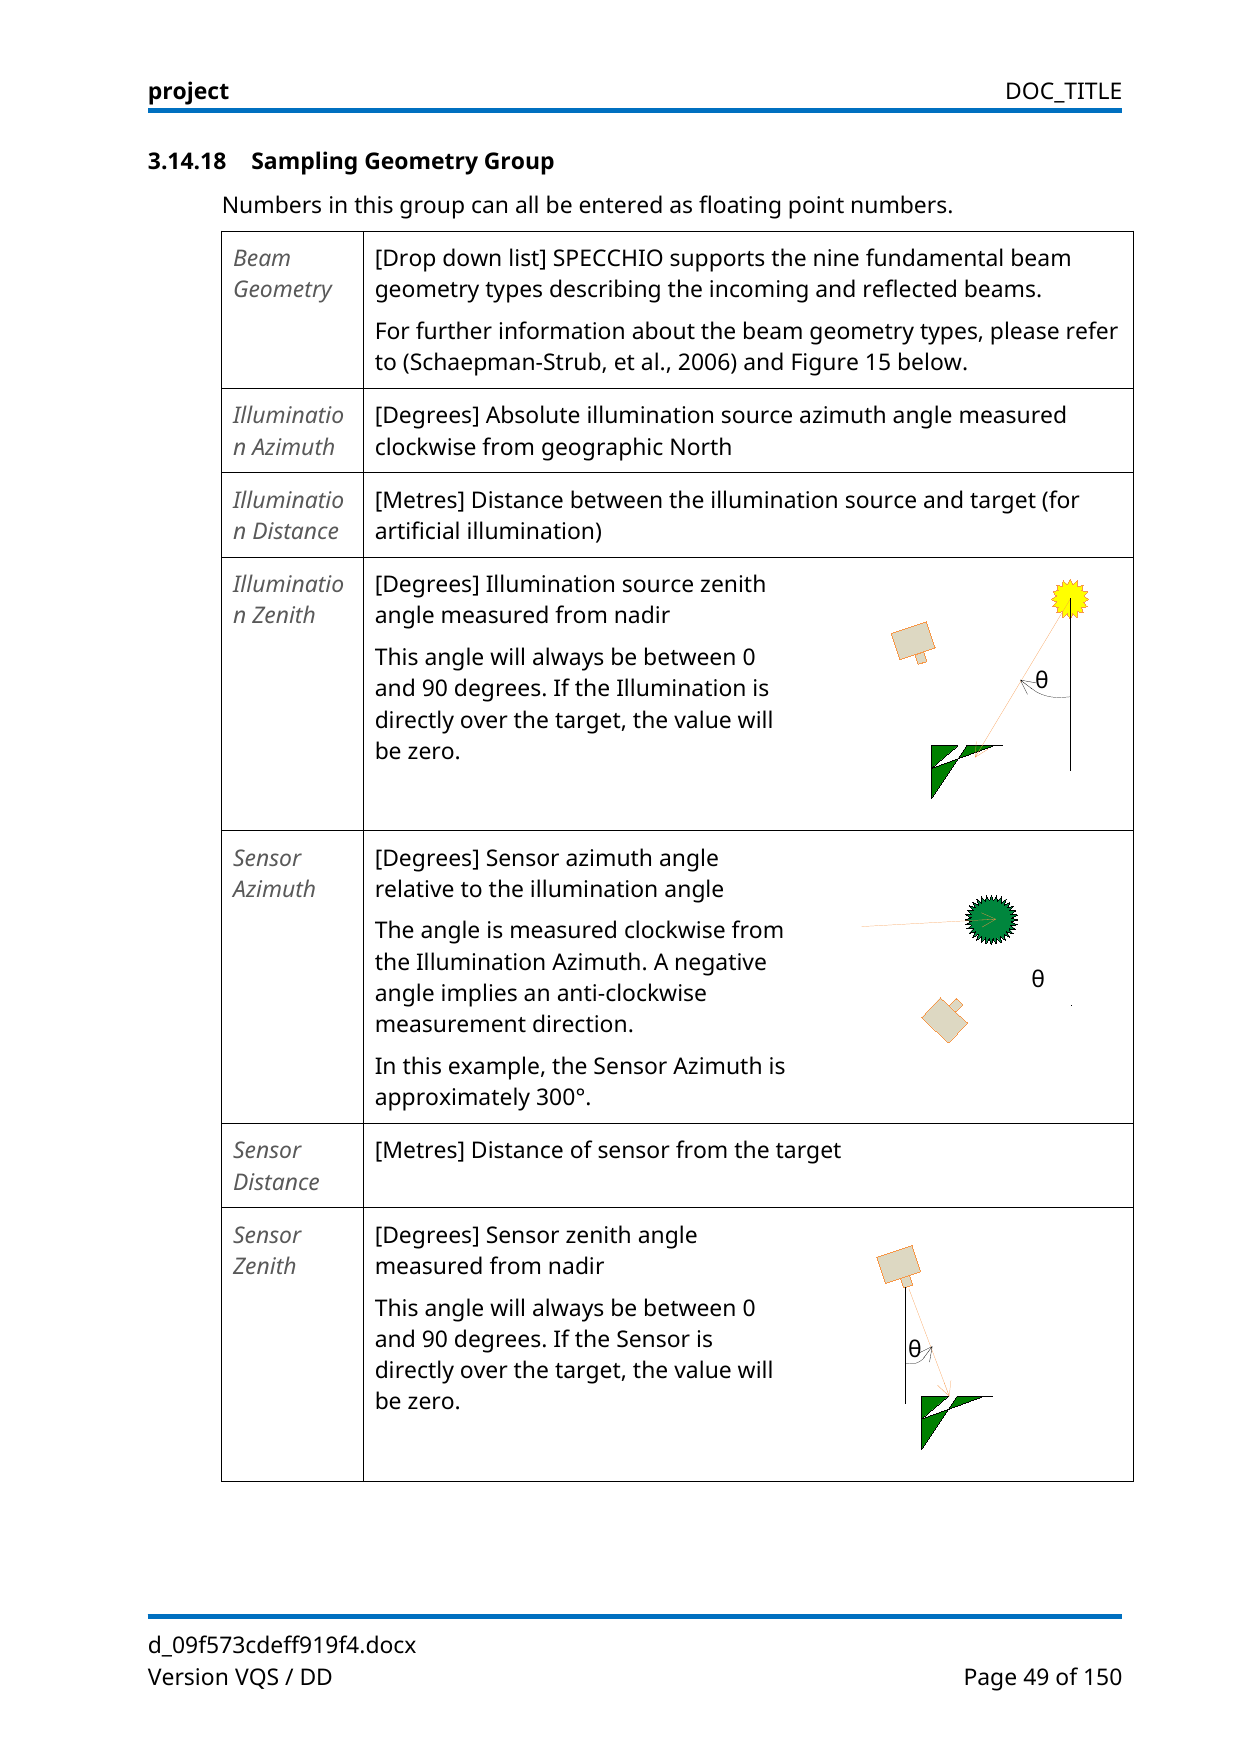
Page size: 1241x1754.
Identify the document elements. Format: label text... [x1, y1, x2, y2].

table_cell [Metres] Distance between the illumination source and target (for artificial illumination) [364, 473, 1133, 557]
subtitle Sampling Geometry Group [148, 145, 1122, 176]
table_header Beam Geometry [222, 232, 363, 388]
table_cell Sensor Distance [222, 1124, 363, 1207]
table_cell Illumination Azimuth [222, 389, 363, 472]
table_cell Sensor Zenith [222, 1208, 363, 1481]
table_cell Sensor Azimuth [222, 831, 363, 1123]
table_cell [Metres] Distance of sensor from the target [364, 1124, 1133, 1207]
table_cell [808, 831, 1133, 1123]
table_cell [808, 1208, 1133, 1481]
table_cell [Degrees] Illumination source zenith angle measured from nadir This angle will always be between 0 and 90 degrees. If the Illumination is directly over the target, the value will be zero. [364, 558, 807, 830]
table_cell Illumination Distance [222, 473, 363, 557]
table_cell [Degrees] Absolute illumination source azimuth angle measured clockwise from geographic North [364, 389, 1133, 472]
text Numbers in this group can all be entered as floating point numbers. [222, 189, 1122, 220]
table_cell [Degrees] Sensor azimuth angle relative to the illumination angle The angle is measured clockwise from the Illumination Azimuth. A negative angle implies an anti-clockwise measurement direction. In this example, the Sensor Azimuth is approximately 300°. [364, 831, 807, 1123]
table_cell [808, 558, 1133, 830]
table_cell [Degrees] Sensor zenith angle measured from nadir This angle will always be between 0 and 90 degrees. If the Sensor is directly over the target, the value will be zero. [364, 1208, 807, 1481]
table_cell Illumination Zenith [222, 558, 363, 830]
table_header [Drop down list] SPECCHIO supports the nine fundamental beam geometry types describing the incoming and reflected beams. For further information about the beam geometry types, please refer to and Figure 12 below. [364, 232, 1133, 388]
